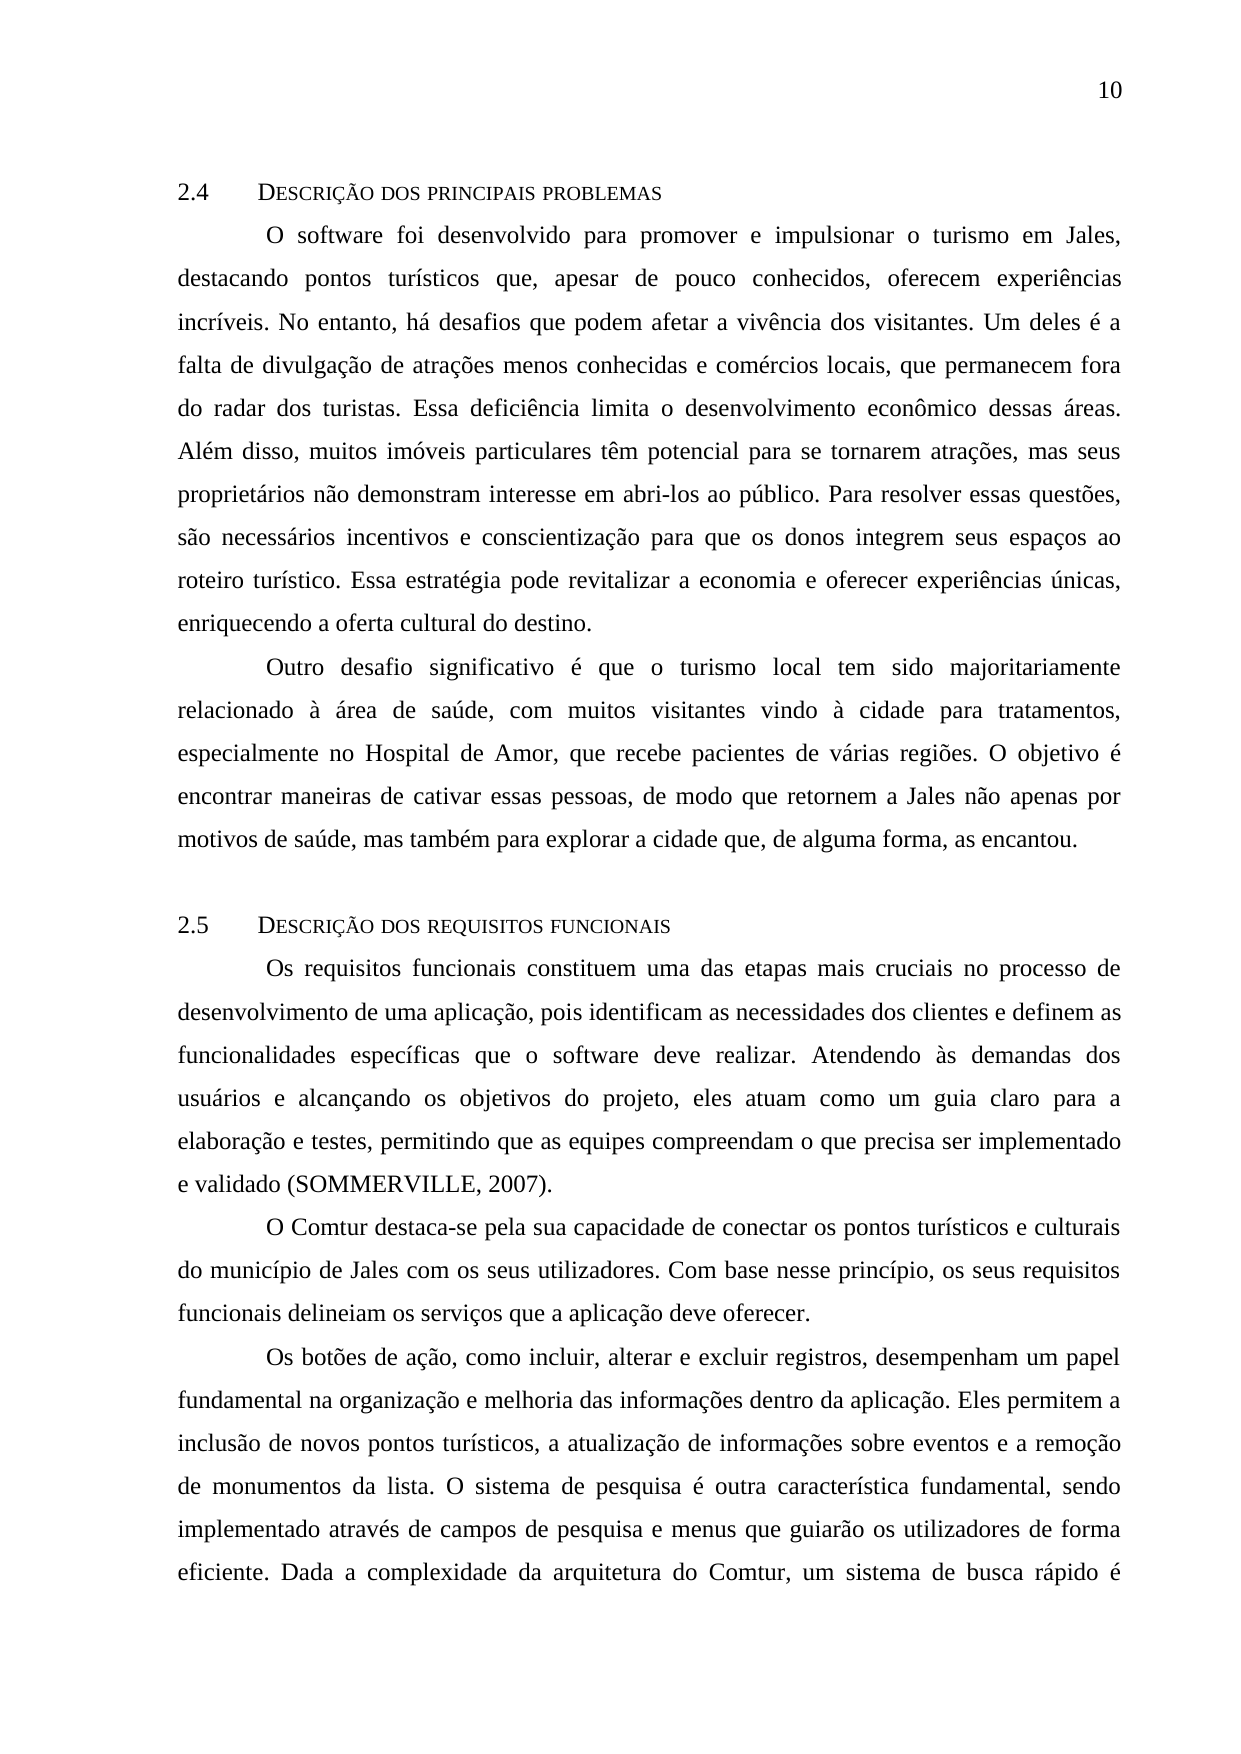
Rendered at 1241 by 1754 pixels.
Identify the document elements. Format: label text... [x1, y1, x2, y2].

subtitle Descrição dos principais problemas [177, 177, 1122, 206]
text Os requisitos funcionais constituem uma das etapas mais cruciais no processo de desenvolvimento de uma aplicação, pois identificam as necessidades dos clientes e definem as funcionalidades específicas que o software deve realizar. Atendendo às demandas dos usuários e alcançando os objetivos do projeto, eles atuam como um guia claro para a elaboração e testes, permitindo que as equipes compreendam o que precisa ser implementado e validado (SOMMERVILLE, 2007). [177, 953, 1122, 1198]
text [177, 1342, 1122, 1586]
text O software foi desenvolvido para promover e impulsionar o turismo em Jales, destacando pontos turísticos que, apesar de pouco conhecidos, oferecem experiências incríveis. No entanto, há desafios que podem afetar a vivência dos visitantes. Um deles é a falta de divulgação de atrações menos conhecidas e comércios locais, que permanecem fora do radar dos turistas. Essa deficiência limita o desenvolvimento econômico dessas áreas. Além disso, muitos imóveis particulares têm potencial para se tornarem atrações, mas seus proprietários não demonstram interesse em abri-los ao público. Para resolver essas questões, são necessários incentivos e conscientização para que os donos integrem seus espaços ao roteiro turístico. Essa estratégia pode revitalizar a economia e oferecer experiências únicas, enriquecendo a oferta cultural do destino. [177, 220, 1122, 637]
text Outro desafio significativo é que o turismo local tem sido majoritariamente relacionado à área de saúde, com muitos visitantes vindo à cidade para tratamentos, especialmente no Hospital de Amor, que recebe pacientes de várias regiões. O objetivo é encontrar maneiras de cativar essas pessoas, de modo que retornem a Jales não apenas por motivos de saúde, mas também para explorar a cidade que, de alguma forma, as encantou. [177, 652, 1122, 853]
subtitle Descrição dos requisitos funcionais [177, 910, 1122, 939]
text O Comtur destaca-se pela sua capacidade de conectar os pontos turísticos e culturais do município de Jales com os seus utilizadores. Com base nesse princípio, os seus requisitos funcionais delineiam os serviços que a aplicação deve oferecer. [177, 1212, 1122, 1327]
